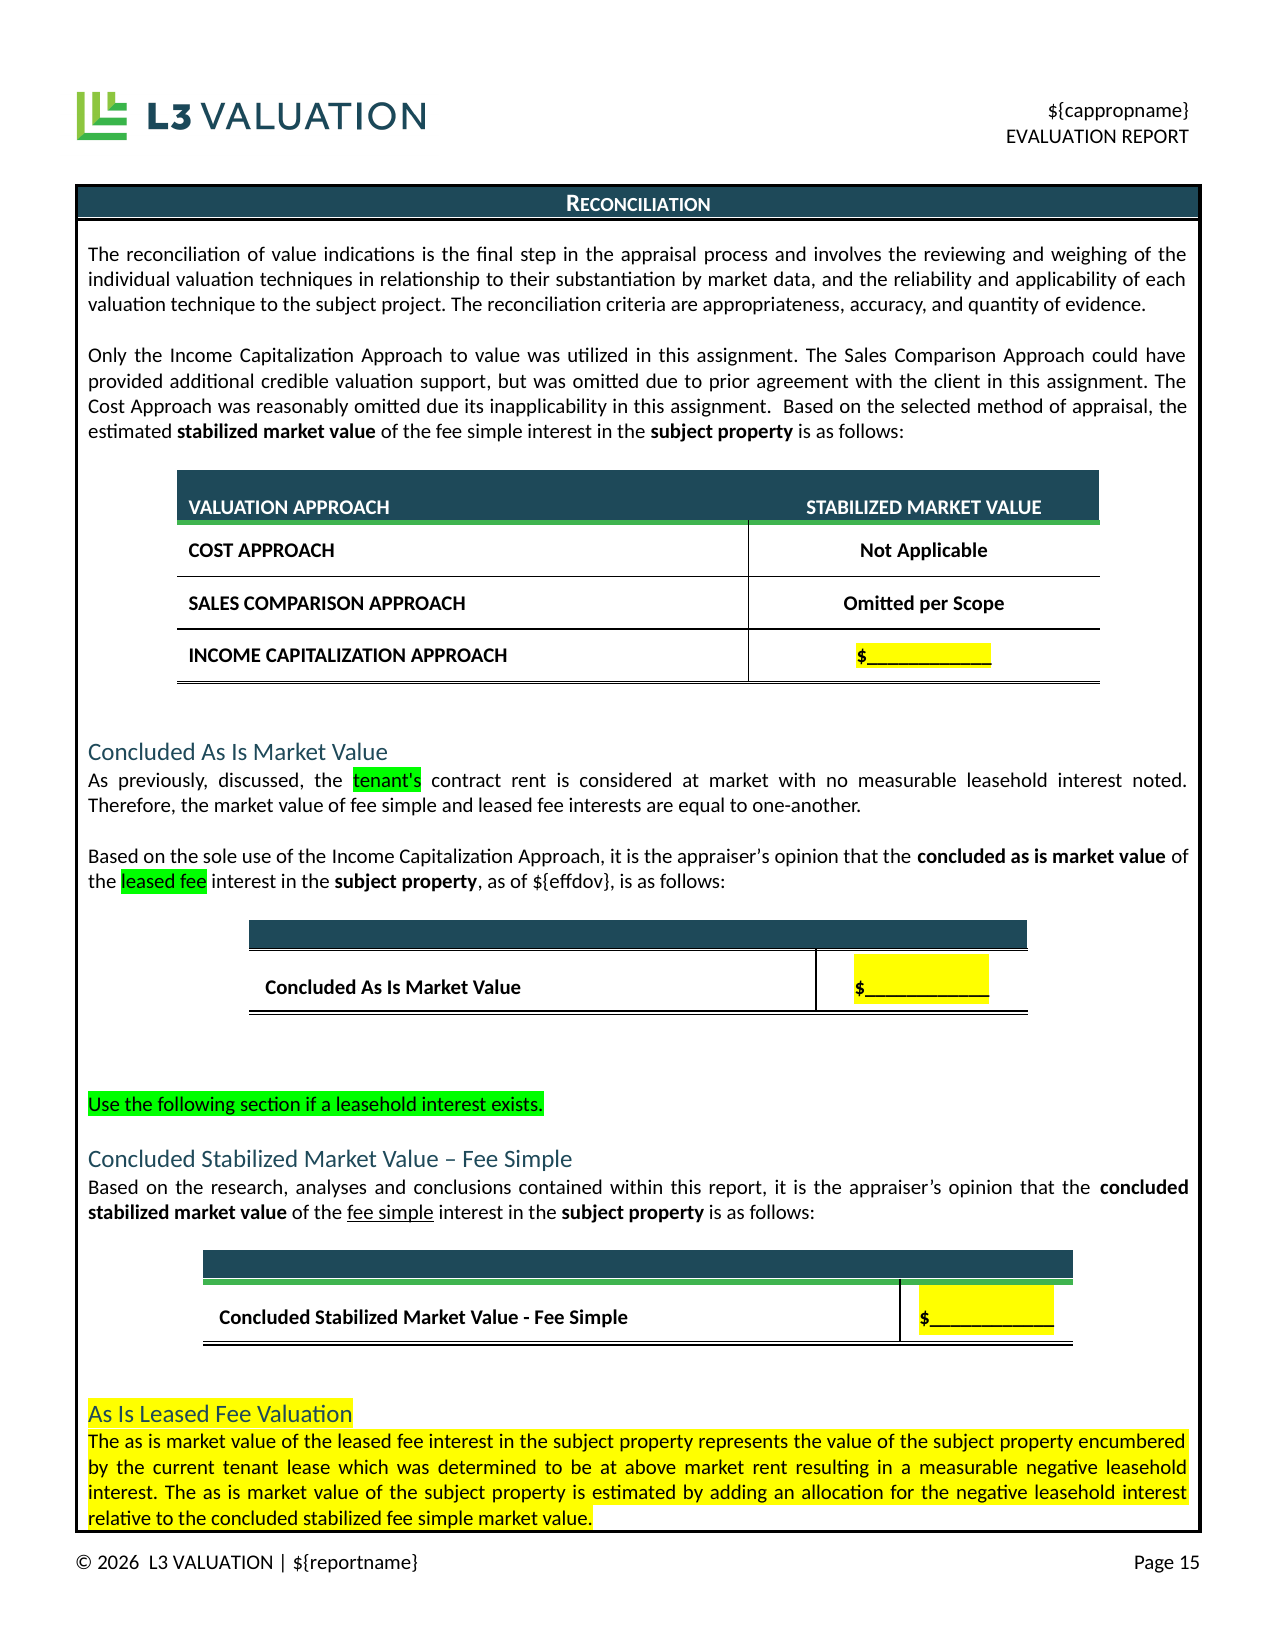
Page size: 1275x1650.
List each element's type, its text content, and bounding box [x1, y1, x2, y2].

picture [60, 75, 440, 156]
table_header Reconciliation [78, 187, 1198, 217]
